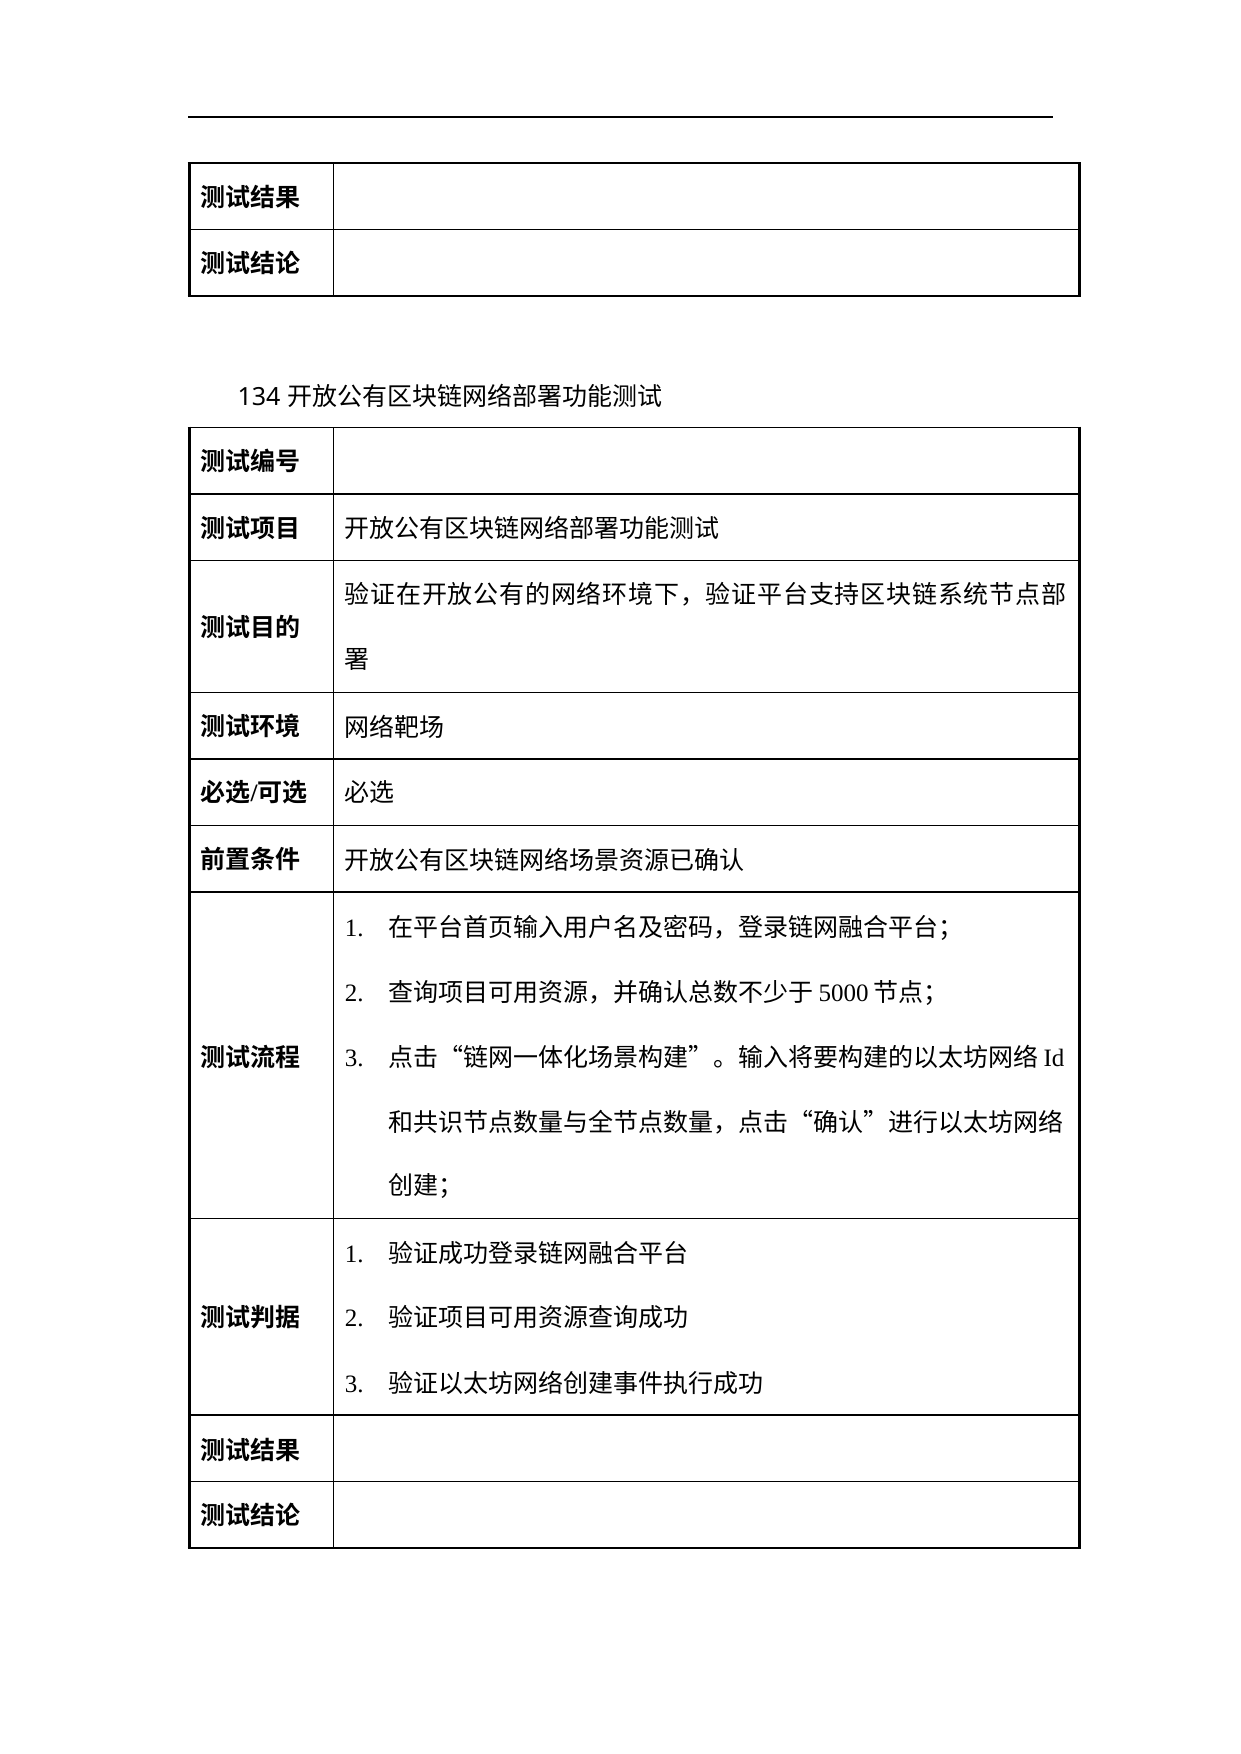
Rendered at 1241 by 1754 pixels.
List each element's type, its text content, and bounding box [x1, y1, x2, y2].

table_cell 前置条件 [191, 826, 333, 891]
table_cell 开放公有区块链网络部署功能测试 [334, 495, 1078, 560]
table_cell 验证在开放公有的网络环境下，验证平台支持区块链系统节点部署 [334, 561, 1078, 691]
table_cell 在平台首页输入用户名及密码，登录链网融合平台； 查询项目可用资源，并确认总数不少于5000节点； 点击“链网一体化场景构建”。输入将要构建的以太坊网络Id和共识节点数量与全节点数量，点击“确认”进行以太坊网络创建； [334, 893, 1078, 1218]
table_cell 开放公有区块链网络场景资源已确认 [334, 826, 1078, 891]
table_cell [334, 230, 1078, 295]
table_cell 必选/可选 [191, 760, 333, 824]
table_cell [334, 164, 1078, 228]
table_header [334, 428, 1078, 493]
text 134 开放公有区块链网络部署功能测试 [187, 362, 1053, 427]
table_cell 测试项目 [191, 495, 333, 560]
table_cell 测试目的 [191, 561, 333, 691]
table_cell [334, 1482, 1078, 1547]
table_cell 必选 [334, 760, 1078, 824]
table_cell 测试流程 [191, 893, 333, 1218]
table_cell 测试结果 [191, 1416, 333, 1481]
table_cell 测试结论 [191, 230, 333, 295]
table_cell 测试环境 [191, 693, 333, 758]
table_cell 测试判据 [191, 1219, 333, 1414]
table_header 测试编号 [191, 428, 333, 493]
table_cell 测试结论 [191, 1482, 333, 1547]
table_cell [334, 1416, 1078, 1481]
table_cell 验证成功登录链网融合平台 验证项目可用资源查询成功 验证以太坊网络创建事件执行成功 [334, 1219, 1078, 1414]
table_cell 网络靶场 [334, 693, 1078, 758]
table_cell 测试结果 [191, 164, 333, 228]
